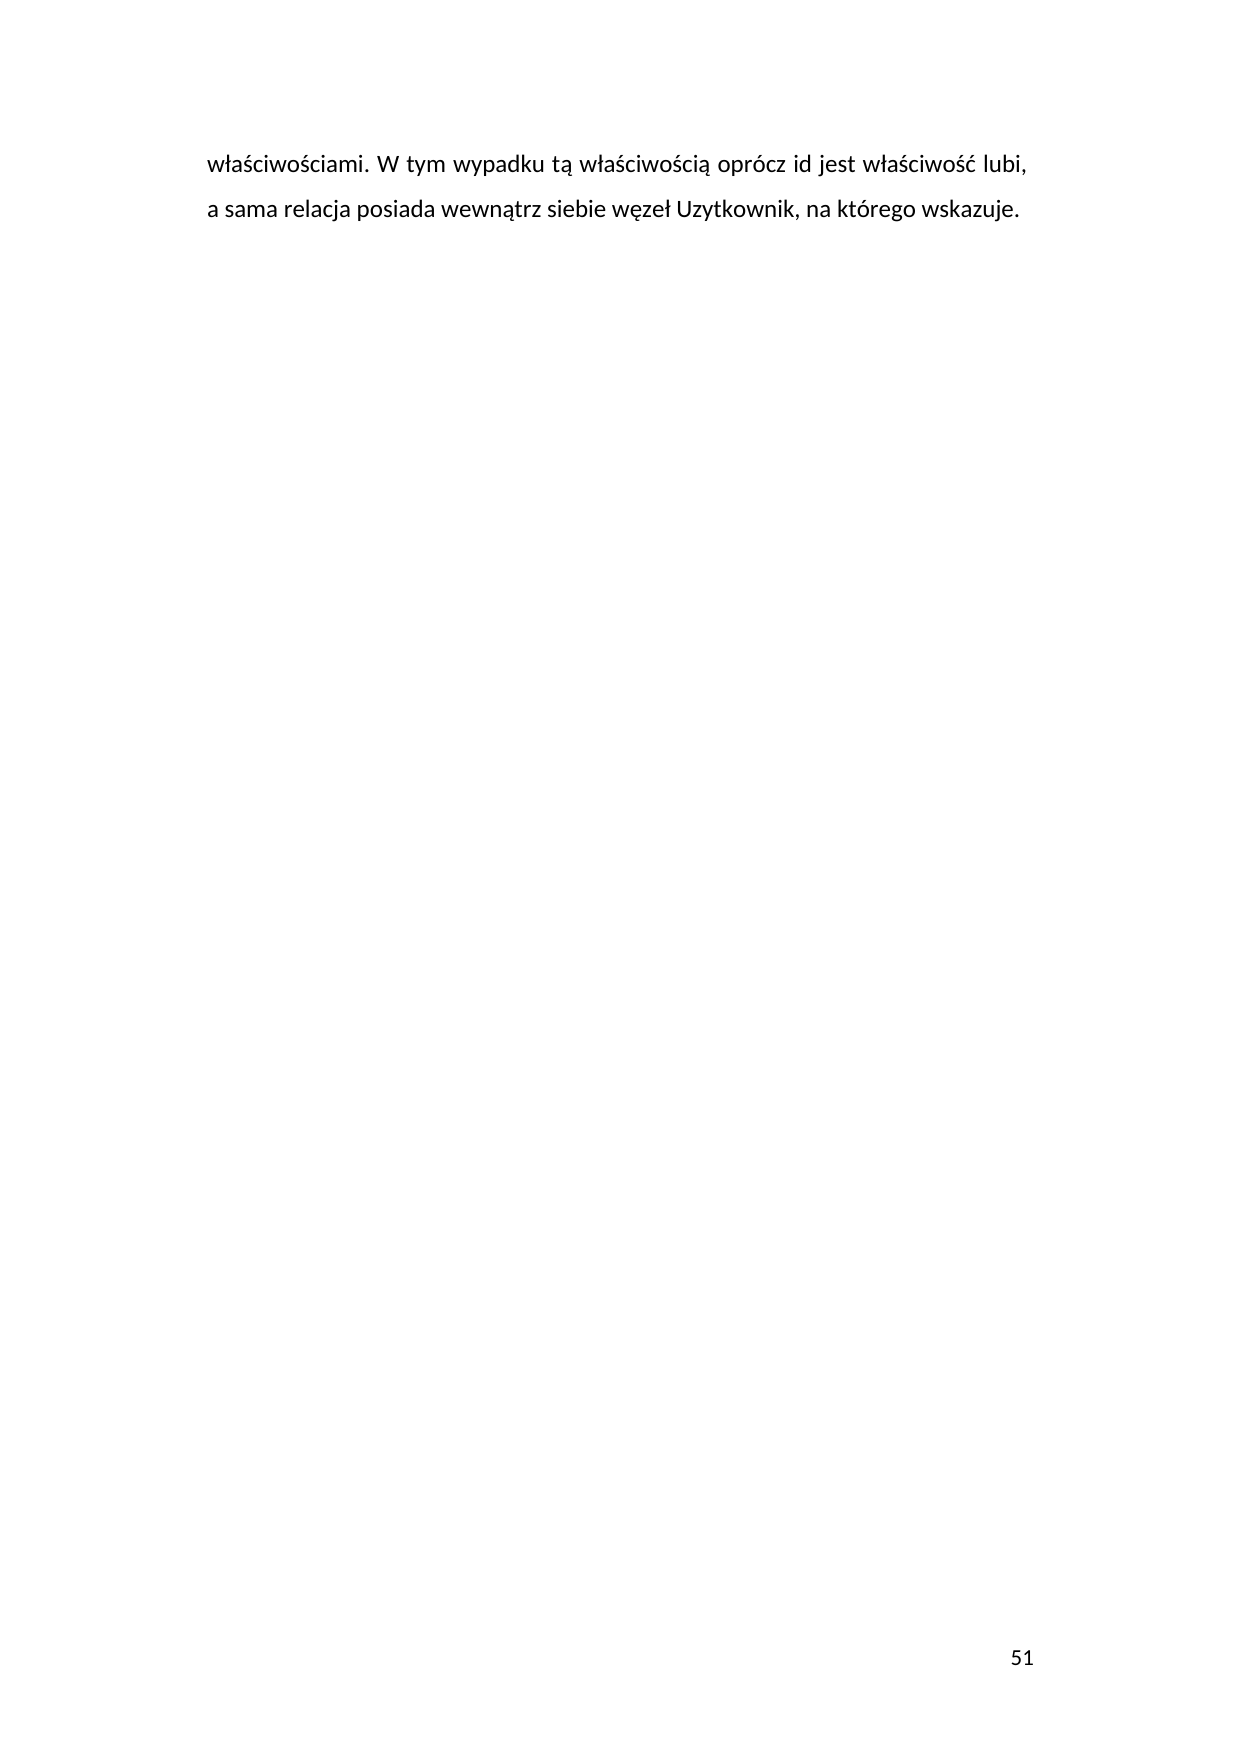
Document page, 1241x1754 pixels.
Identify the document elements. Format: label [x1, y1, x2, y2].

text [207, 148, 1029, 224]
